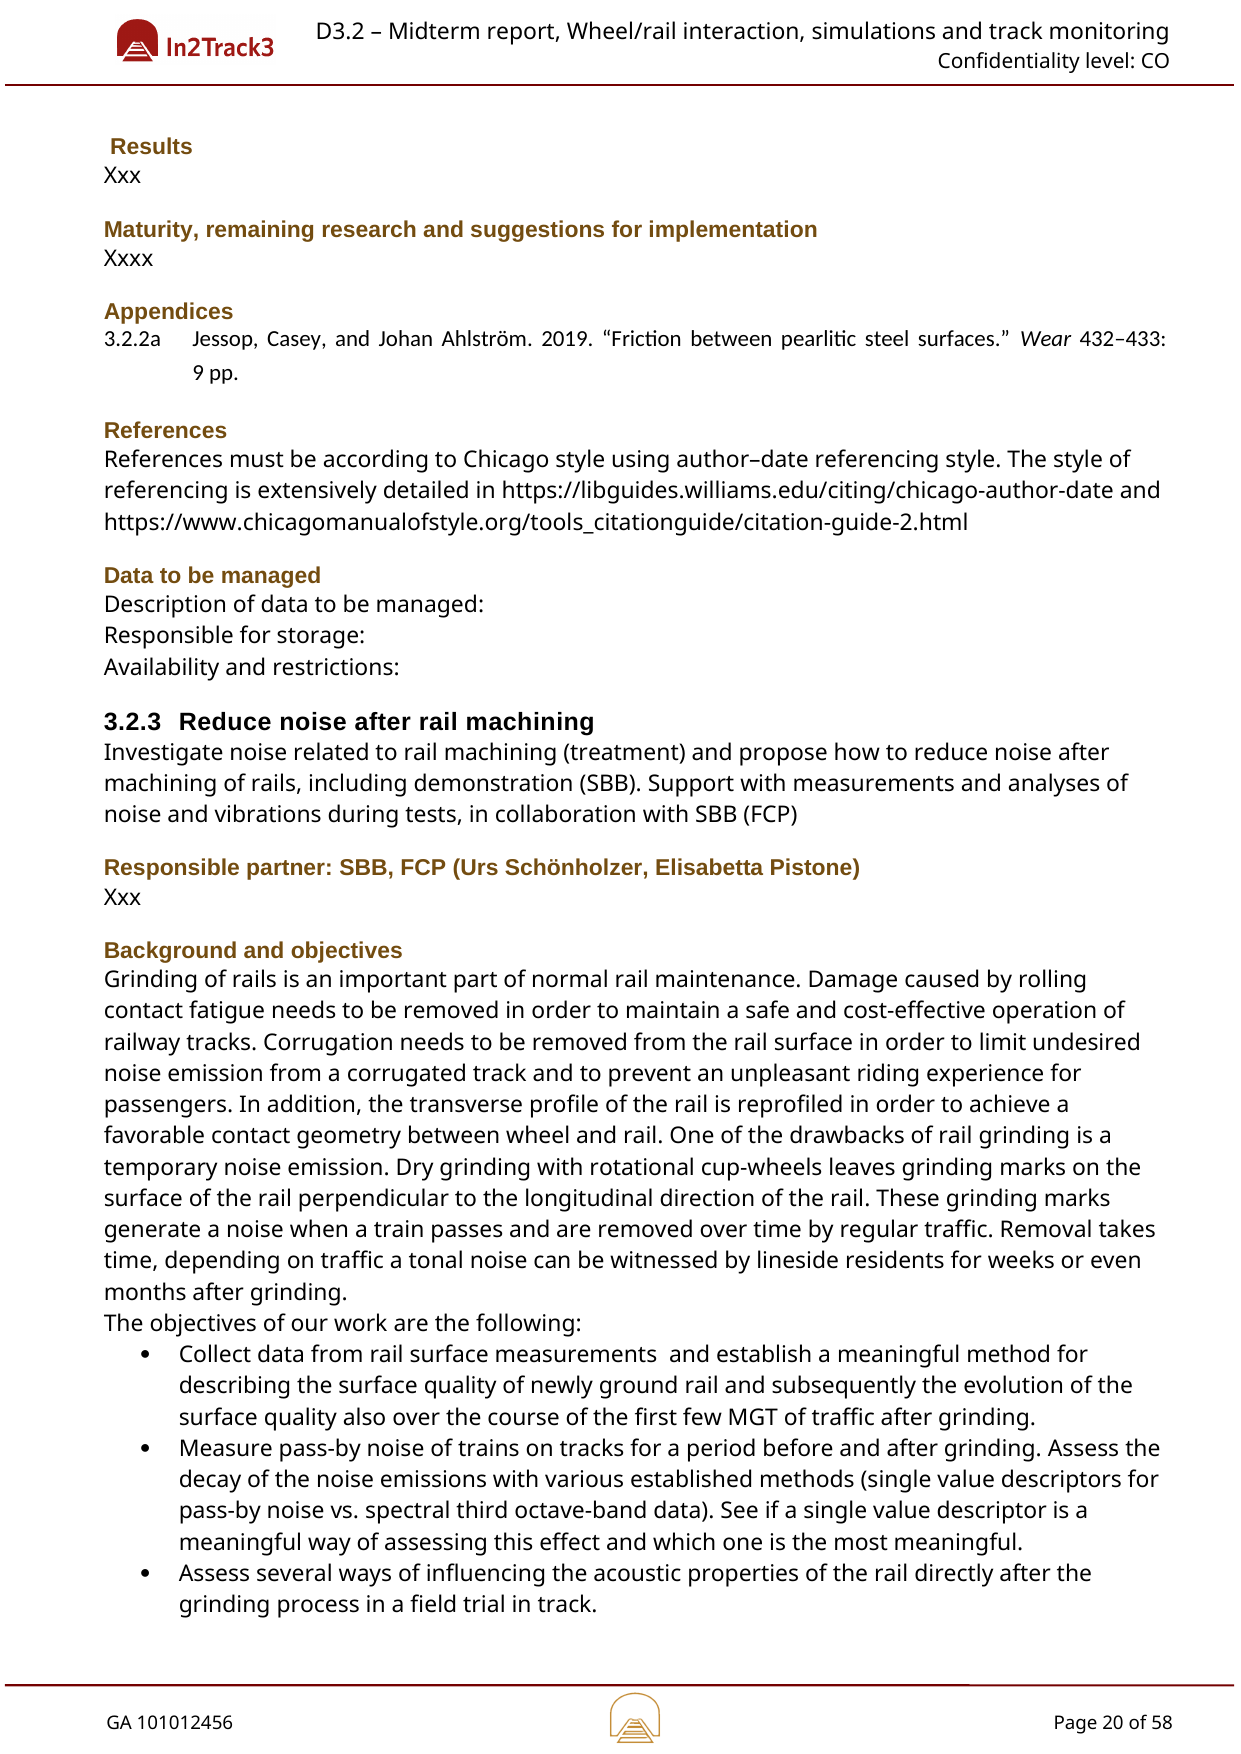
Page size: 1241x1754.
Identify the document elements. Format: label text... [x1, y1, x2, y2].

subtitle Reduce noise after rail machining [103, 707, 1167, 736]
text Responsible for storage: [103, 619, 1167, 651]
subtitle References [103, 417, 1167, 443]
subtitle Data to be managed [103, 562, 1167, 588]
list Assess several ways of influencing the acoustic properties of the rail directly after the grinding process in a field trial in track. [141, 1557, 1167, 1619]
subtitle Results [103, 133, 1167, 159]
text Xxx [103, 881, 1167, 912]
subtitle Background and objectives [103, 937, 1167, 963]
text Description of data to be managed: [103, 588, 1167, 619]
text References must be according to Chicago style using author–date referencing style. The style of referencing is extensively detailed in https://libguides.williams.edu/citing/chicago-author-date and https://www.chicagomanualofstyle.org/tools_citationguide/citation-guide-2.html [103, 443, 1167, 537]
list Measure pass-by noise of trains on tracks for a period before and after grinding. Assess the decay of the noise emissions with various established methods (single value descriptors for pass-by noise vs. spectral third octave-band data). See if a single value descriptor is a meaningful way of assessing this effect and which one is the most meaningful. [141, 1432, 1167, 1557]
text The objectives of our work are the following: [103, 1307, 1167, 1338]
subtitle Appendices [103, 298, 1167, 324]
list 3.2.2a Jessop, Casey, and Johan Ahlström. 2019. “Friction between pearlitic steel surfaces.” Wear 432–433: 9 pp. [103, 324, 1167, 386]
subtitle Maturity, remaining research and suggestions for implementation [103, 216, 1167, 242]
text Xxx [103, 159, 1167, 191]
text Investigate noise related to rail machining (treatment) and propose how to reduce noise after machining of rails, including demonstration (SBB). Support with measurements and analyses of noise and vibrations during tests, in collaboration with SBB (FCP) [103, 736, 1167, 829]
picture [114, 14, 276, 65]
text Grinding of rails is an important part of normal rail maintenance. Damage caused by rolling contact fatigue needs to be removed in order to maintain a safe and cost-effective operation of railway tracks. Corrugation needs to be removed from the rail surface in order to limit undesired noise emission from a corrugated track and to prevent an unpleasant riding experience for passengers. In addition, the transverse profile of the rail is reprofiled in order to achieve a favorable contact geometry between wheel and rail. One of the drawbacks of rail grinding is a temporary noise emission. Dry grinding with rotational cup-wheels leaves grinding marks on the surface of the rail perpendicular to the longitudinal direction of the rail. These grinding marks generate a noise when a train passes and are removed over time by regular traffic. Removal takes time, depending on traffic a tonal noise can be witnessed by lineside residents for weeks or even months after grinding. [103, 963, 1167, 1307]
list Collect data from rail surface measurements and establish a meaningful method for describing the surface quality of newly ground rail and subsequently the evolution of the surface quality also over the course of the first few MGT of traffic after grinding. [141, 1338, 1167, 1432]
text Xxxx [103, 242, 1167, 273]
subtitle Responsible partner: SBB, FCP (Urs Schönholzer, Elisabetta Pistone) [103, 854, 1167, 881]
text Availability and restrictions: [103, 651, 1167, 682]
